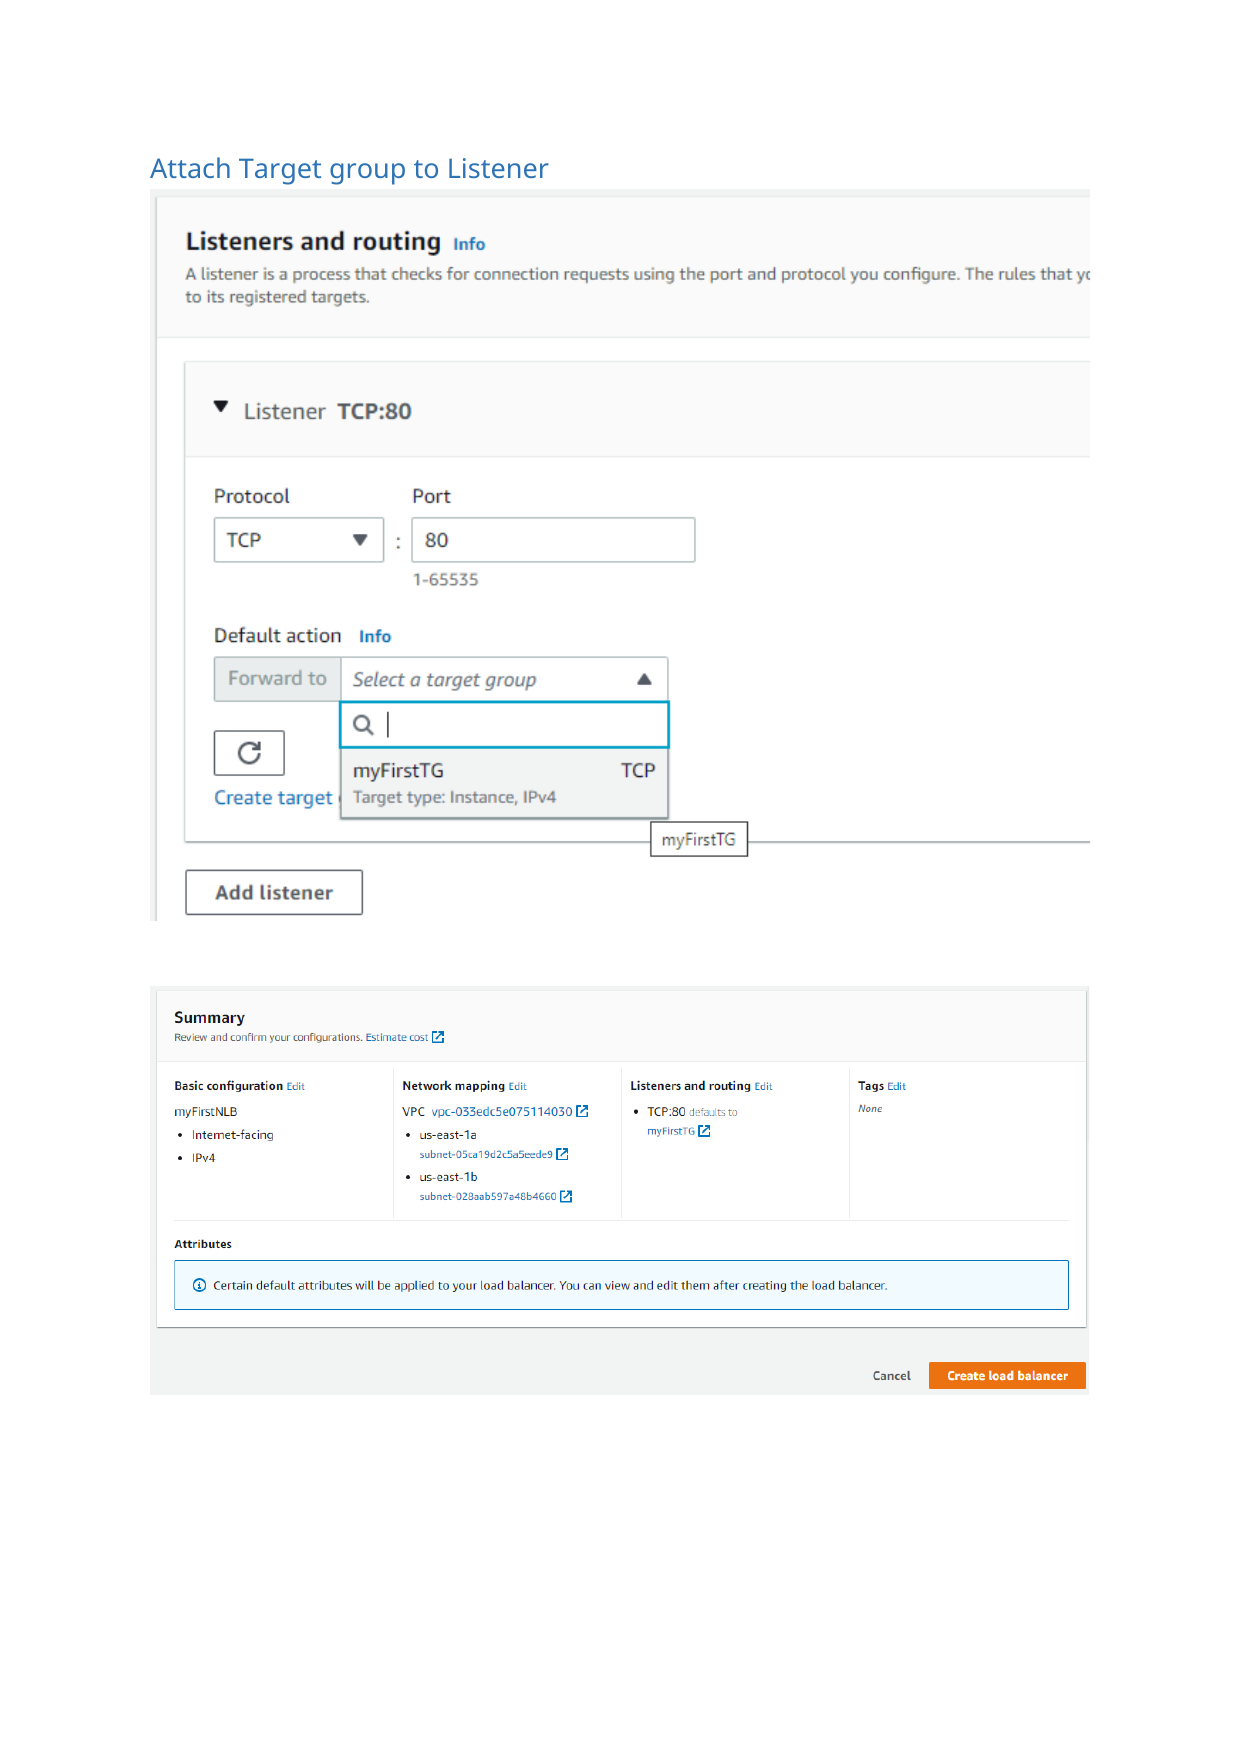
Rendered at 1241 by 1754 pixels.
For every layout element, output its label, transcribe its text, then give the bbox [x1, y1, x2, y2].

picture [150, 986, 1090, 1395]
subtitle Attach Target group to Listener [150, 150, 1090, 187]
picture [150, 189, 1091, 921]
